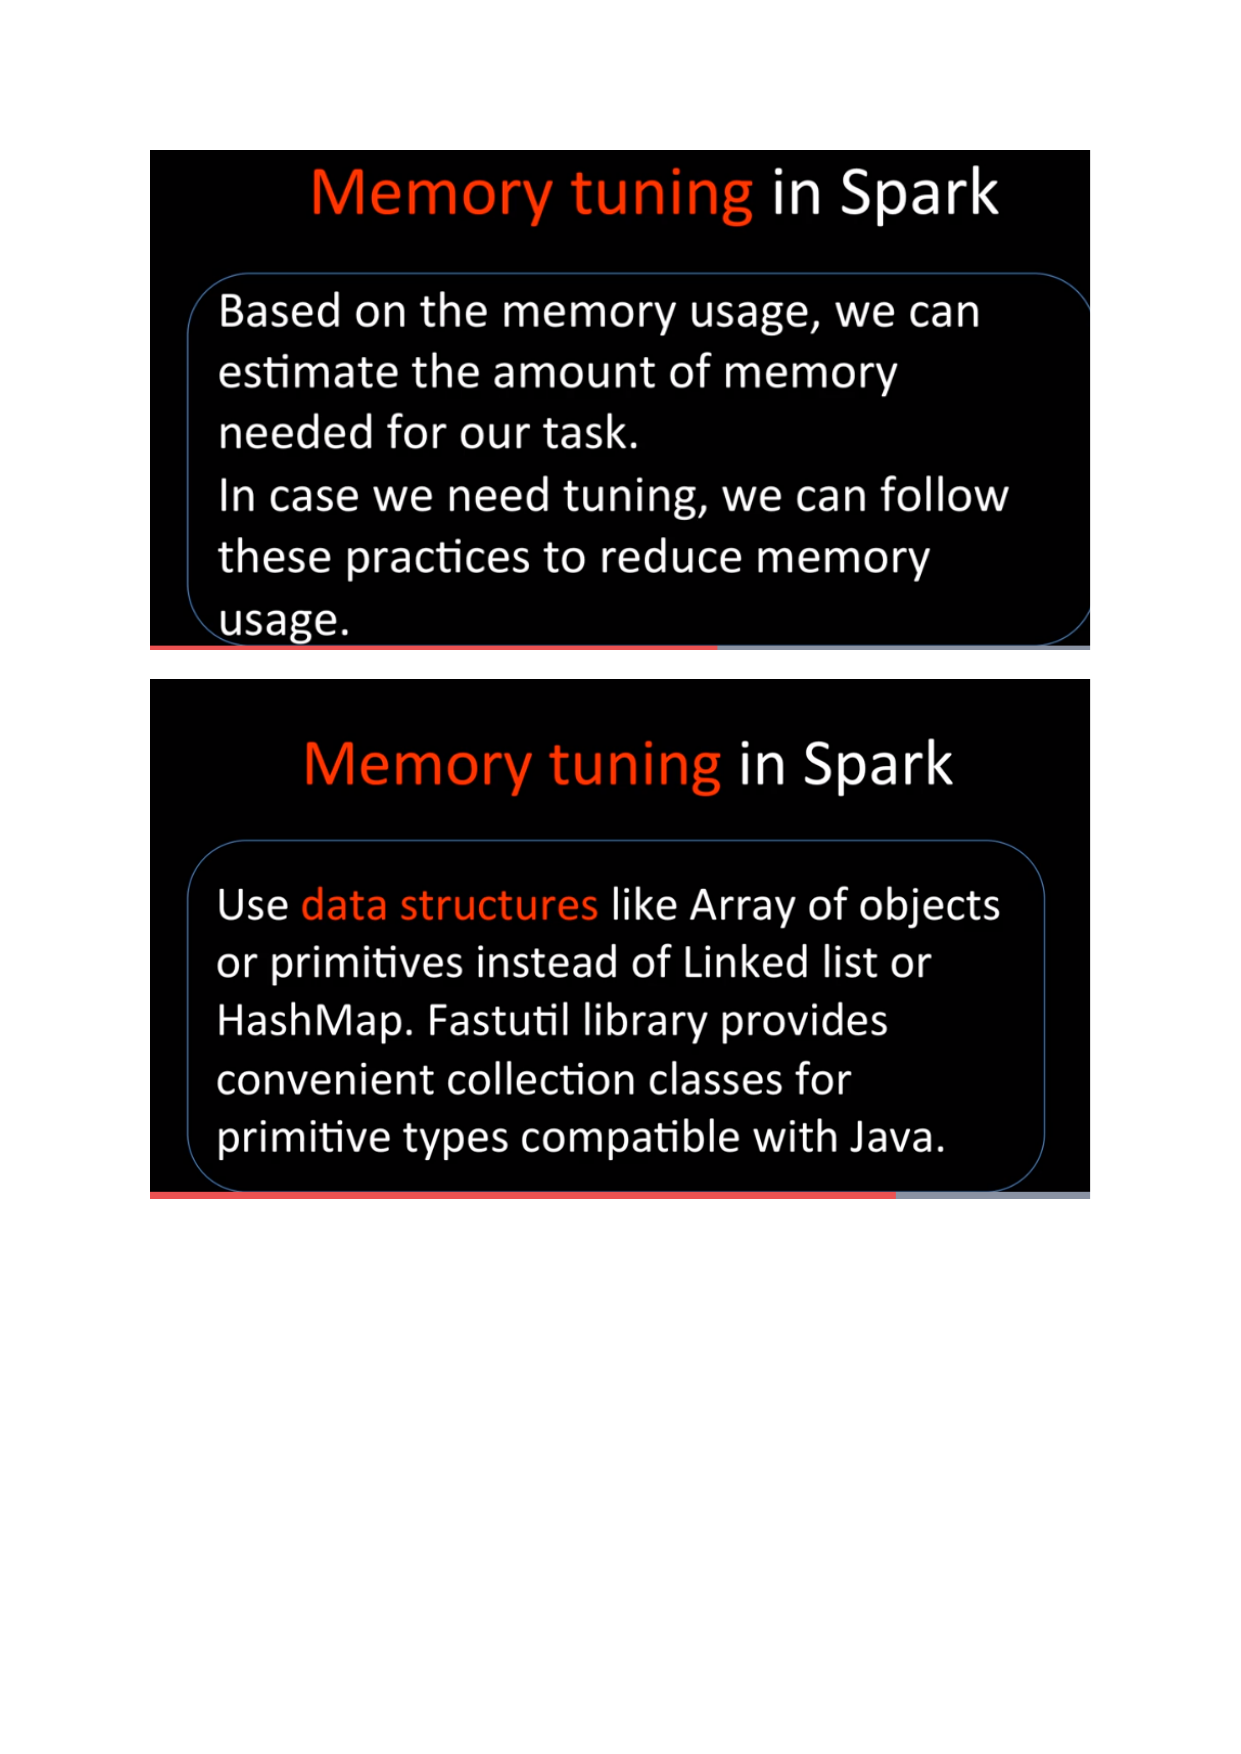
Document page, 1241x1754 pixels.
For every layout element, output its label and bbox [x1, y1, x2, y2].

picture [150, 679, 1091, 1199]
picture [150, 150, 1091, 650]
